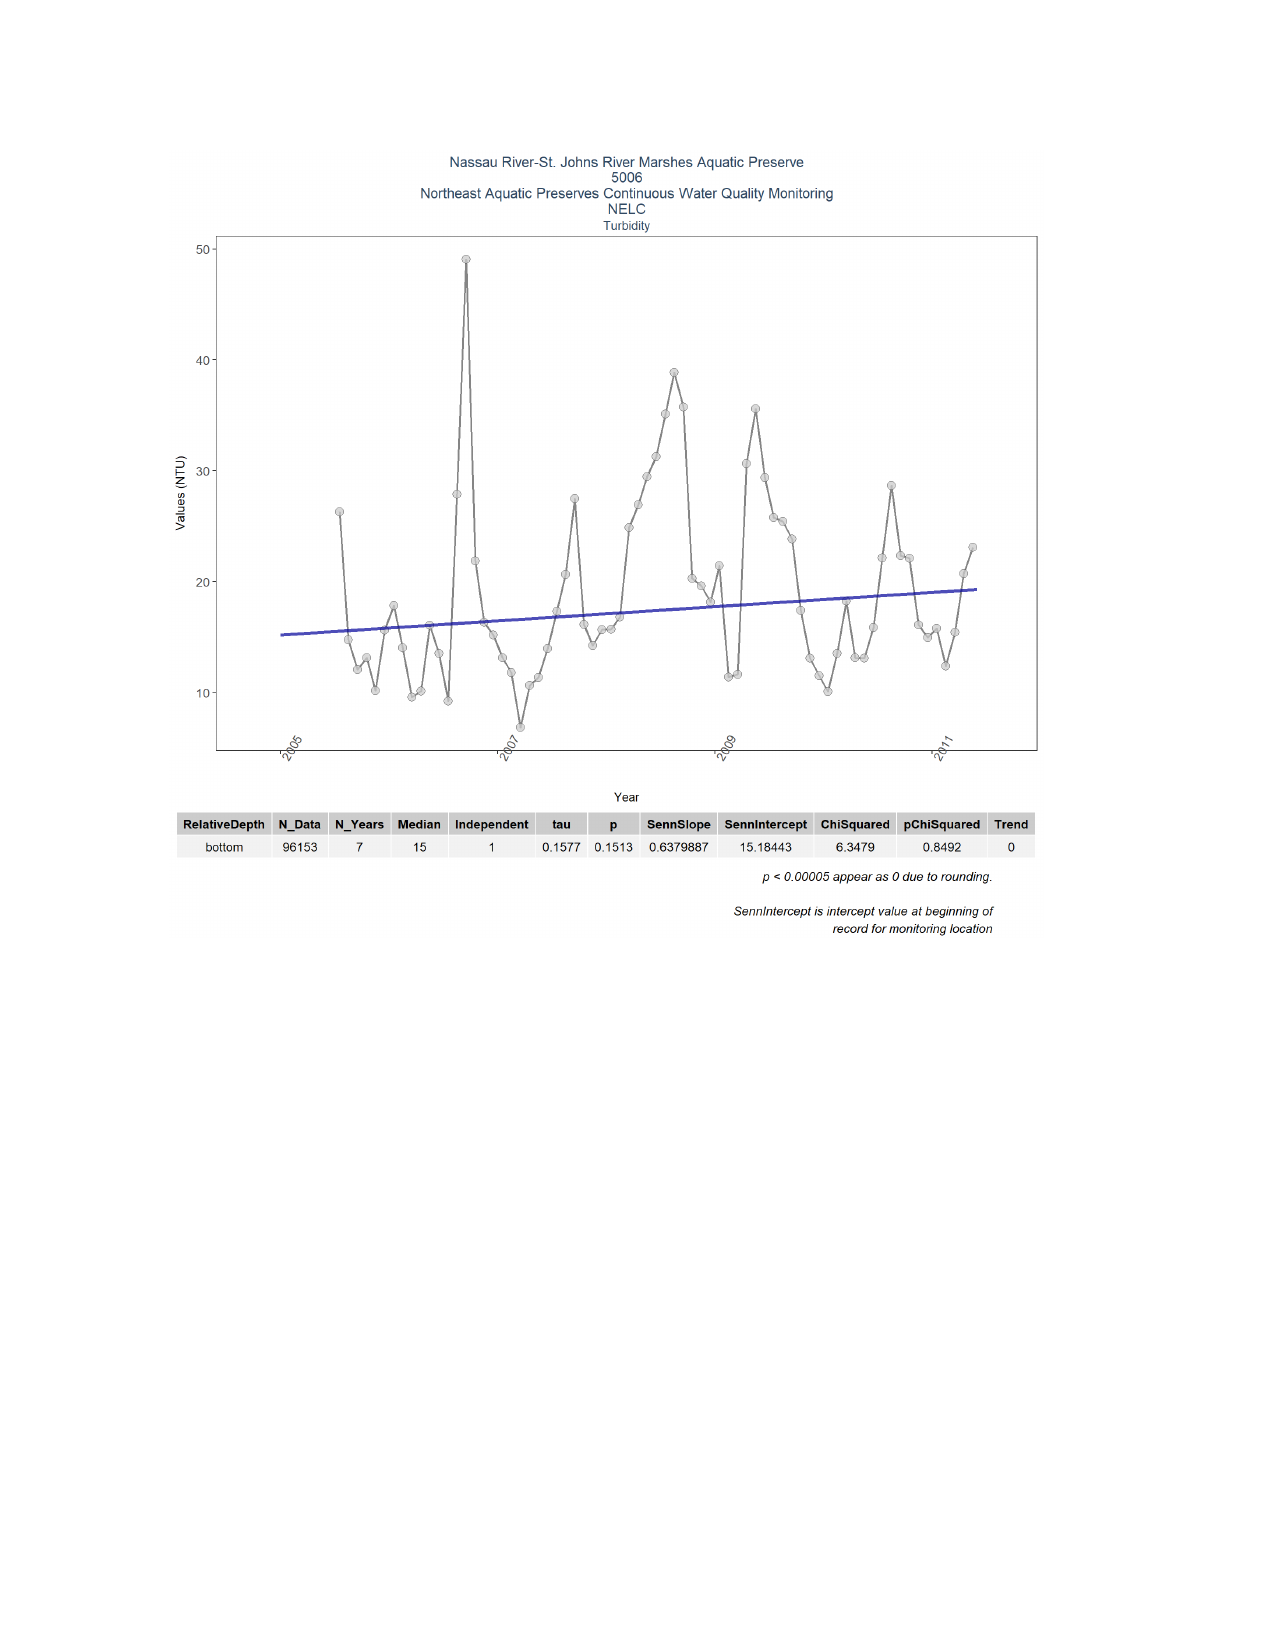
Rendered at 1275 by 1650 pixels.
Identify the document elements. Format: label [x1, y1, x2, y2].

picture [168, 150, 1044, 938]
